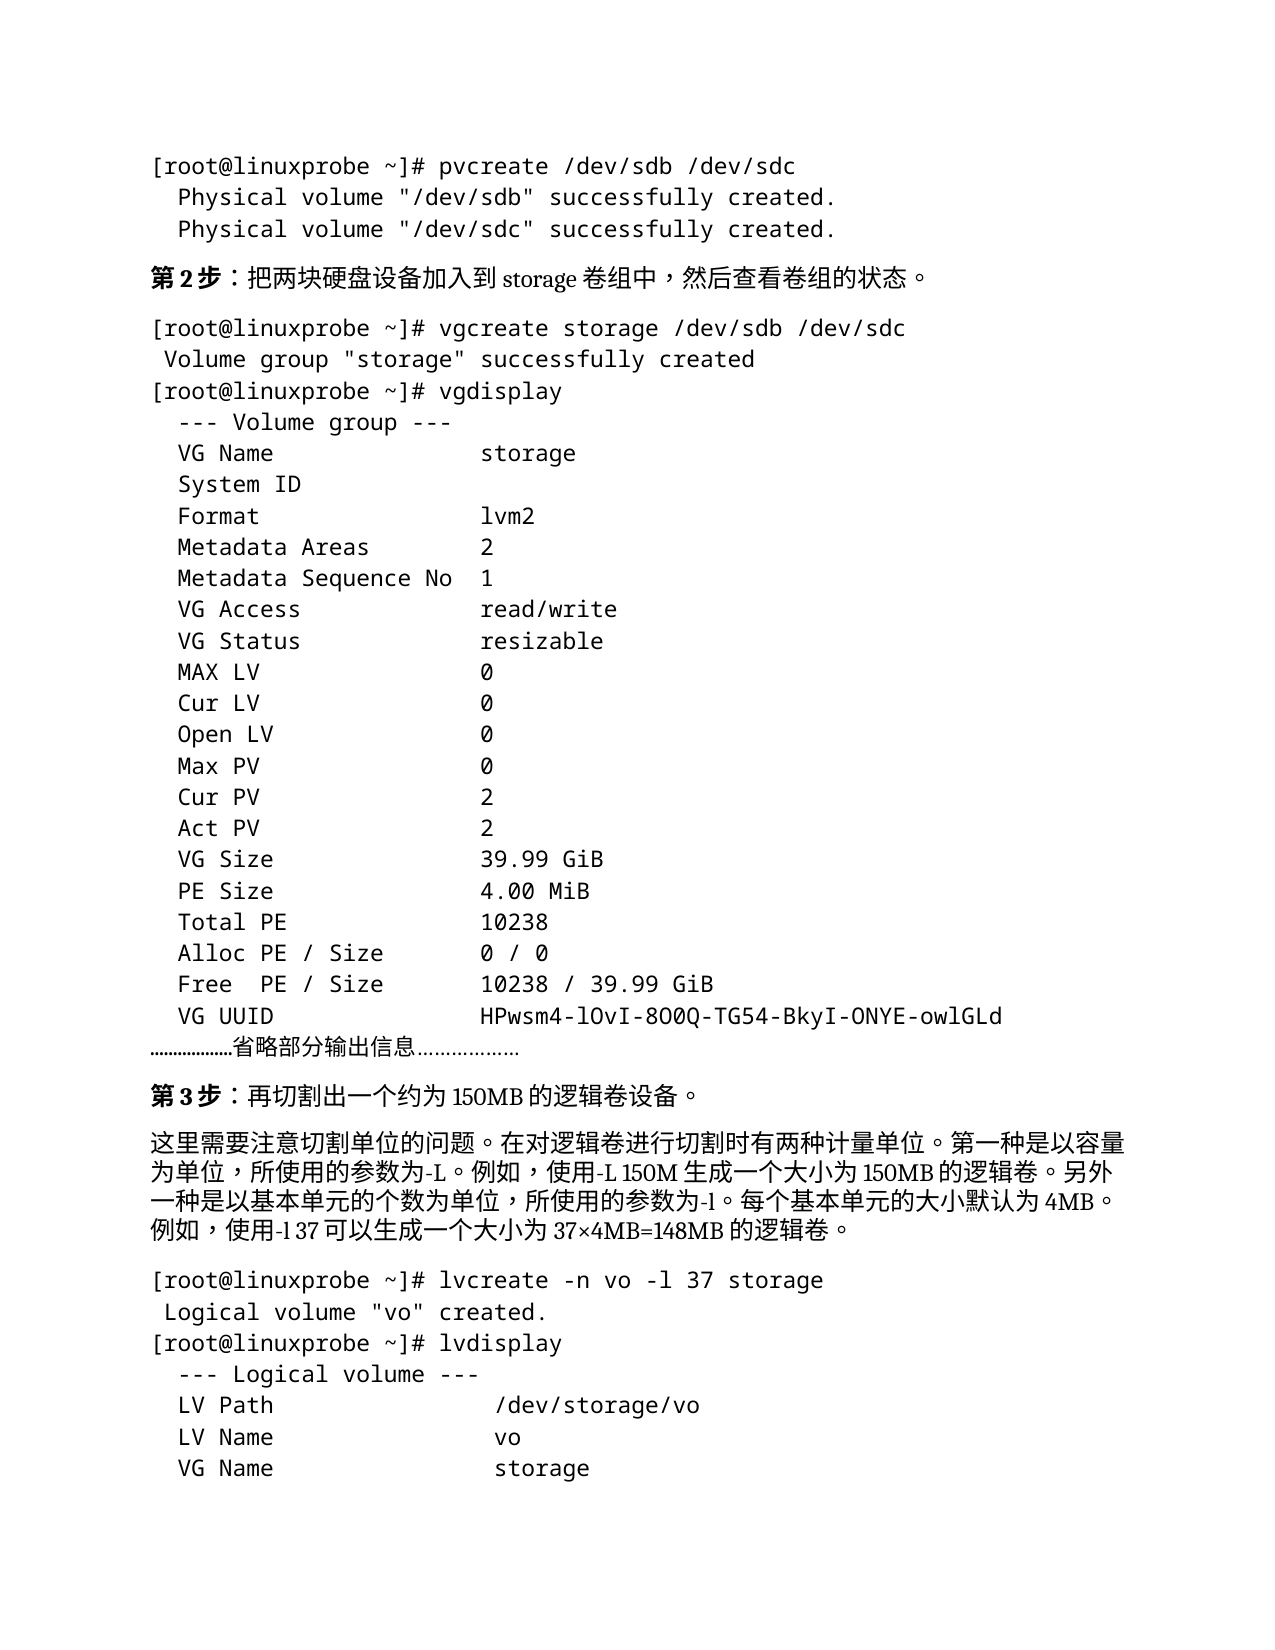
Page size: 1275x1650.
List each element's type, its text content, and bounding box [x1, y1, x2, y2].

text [150, 1264, 1125, 1483]
text 第3步：再切割出一个约为150MB的逻辑卷设备。 [150, 1083, 1125, 1112]
text [root@linuxprobe ~]# vgcreate storage /dev/sdb /dev/sdc Volume group "storage" successfully created [root@linuxprobe ~]# vgdisplay --- Volume group --- VG Name storage System ID Format lvm2 Metadata Areas 2 Metadata Sequence No 1 VG Access read/write VG Status resizable MAX LV 0 Cur LV 0 Open LV 0 Max PV 0 Cur PV 2 Act PV 2 VG Size 39.99 GiB PE Size 4.00 MiB Total PE 10238 Alloc PE / Size 0 / 0 Free PE / Size 10238 / 39.99 GiB VG UUID HPwsm4-lOvI-8O0Q-TG54-BkyI-ONYE-owlGLd ………………省略部分输出信息……………… [150, 312, 1125, 1062]
text [root@linuxprobe ~]# pvcreate /dev/sdb /dev/sdc Physical volume "/dev/sdb" successfully created. Physical volume "/dev/sdc" successfully created. [150, 150, 1125, 244]
text 第2步：把两块硬盘设备加入到storage卷组中，然后查看卷组的状态。 [150, 264, 1125, 293]
text 这里需要注意切割单位的问题。在对逻辑卷进行切割时有两种计量单位。第一种是以容量为单位，所使用的参数为-L。例如，使用-L 150M生成一个大小为150MB的逻辑卷。另外一种是以基本单元的个数为单位，所使用的参数为-l。每个基本单元的大小默认为4MB。例如，使用-l 37可以生成一个大小为37×4MB=148MB的逻辑卷。 [150, 1130, 1125, 1245]
